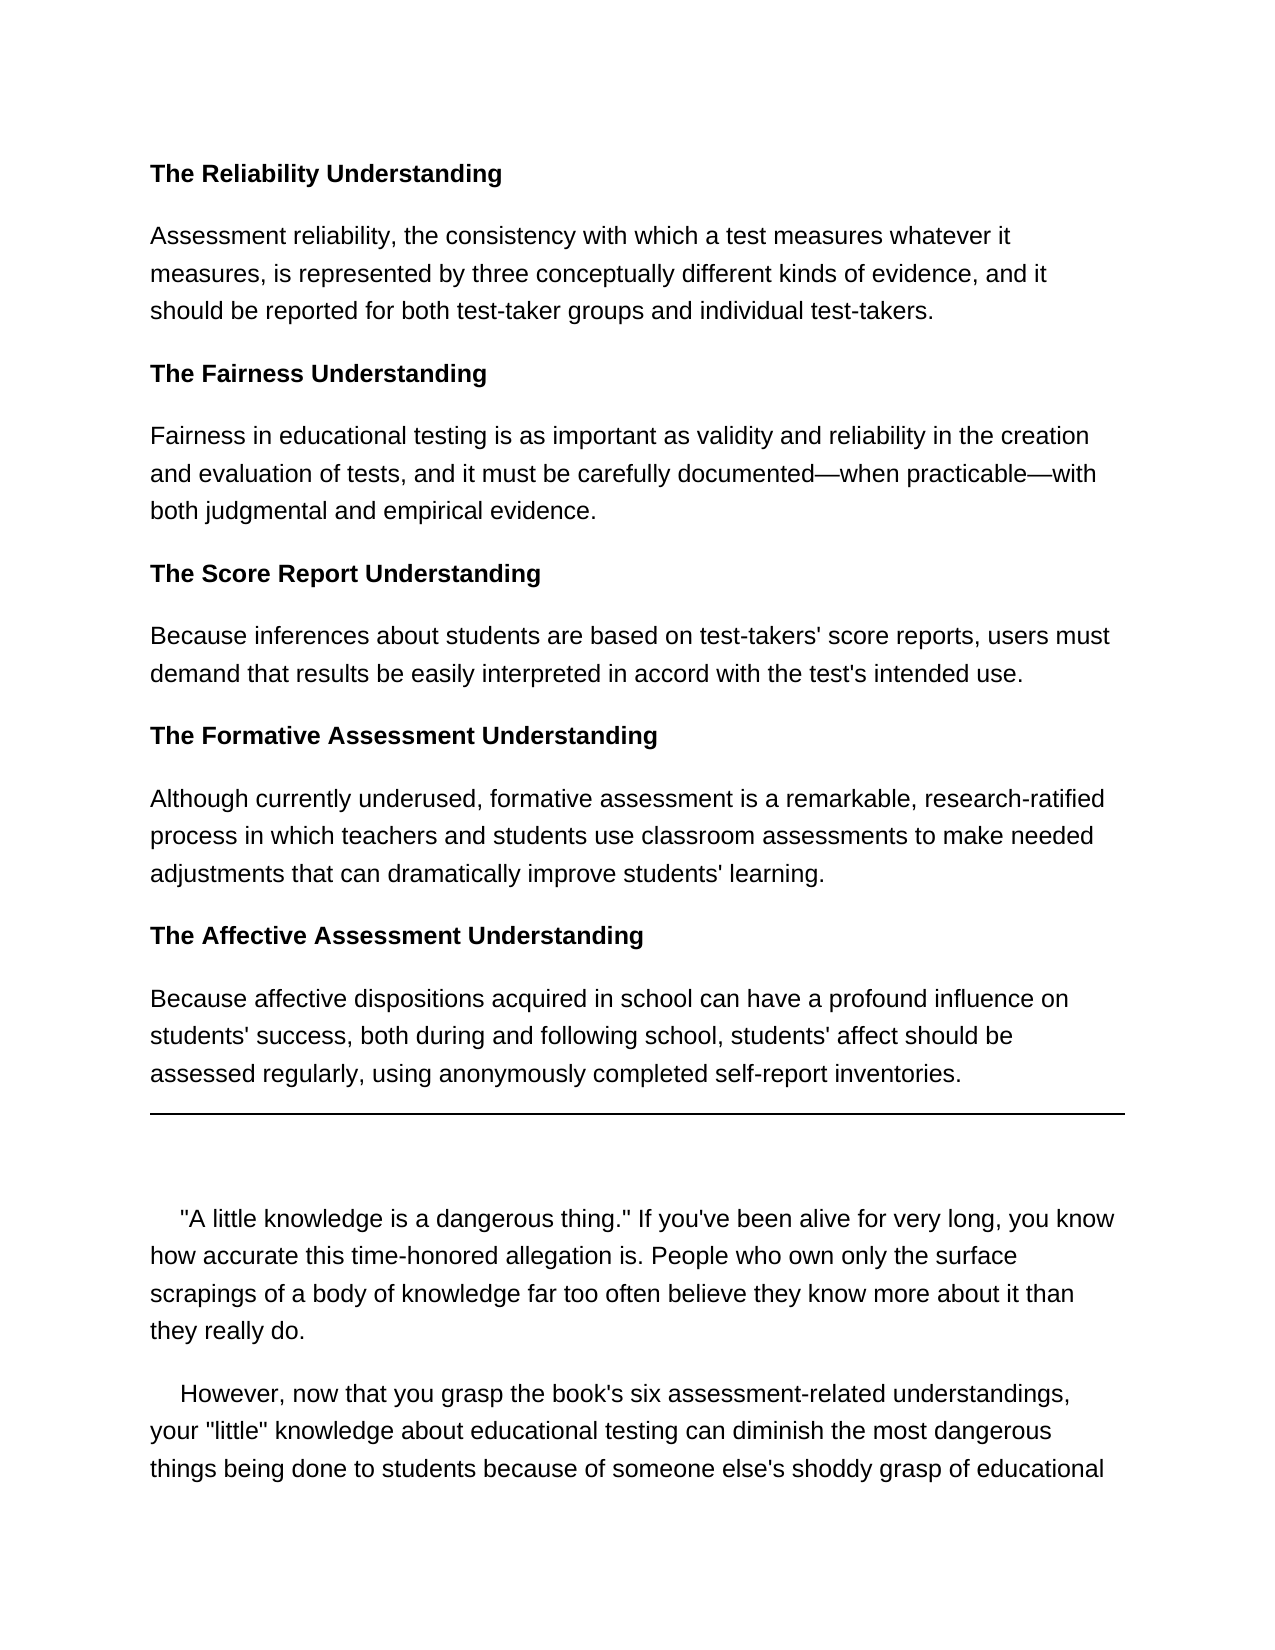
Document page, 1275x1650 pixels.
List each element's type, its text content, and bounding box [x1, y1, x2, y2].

text The Formative Assessment Understanding [150, 712, 1125, 750]
text Because affective dispositions acquired in school can have a profound influence on students' success, both during and following school, students' affect should be assessed regularly, using anonymously completed self-report inventories. [150, 975, 1125, 1087]
text Fairness in educational testing is as important as validity and reliability in the creation and evaluation of tests, and it must be carefully documented—when practicable—with both judgmental and empirical evidence. [150, 412, 1125, 525]
text The Score Report Understanding [150, 550, 1125, 587]
text Although currently underused, formative assessment is a remarkable, research-ratified process in which teachers and students use classroom assessments to make needed adjustments that can dramatically improve students' learning. [150, 775, 1125, 887]
text "A little knowledge is a dangerous thing." If you've been alive for very long, you know how accurate this time-honored allegation is. People who own only the surface scrapings of a body of knowledge far too often believe they know more about it than they really do. [150, 1195, 1125, 1345]
text The Fairness Understanding [150, 350, 1125, 387]
text Because inferences about students are based on test-takers' score reports, users must demand that results be easily interpreted in accord with the test's intended use. [150, 612, 1125, 687]
text Assessment reliability, the consistency with which a test measures whatever it measures, is represented by three conceptually different kinds of evidence, and it should be reported for both test-taker groups and individual test-takers. [150, 212, 1125, 325]
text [150, 1370, 1125, 1483]
text The Reliability Understanding [150, 150, 1125, 187]
text The Affective Assessment Understanding [150, 912, 1125, 950]
